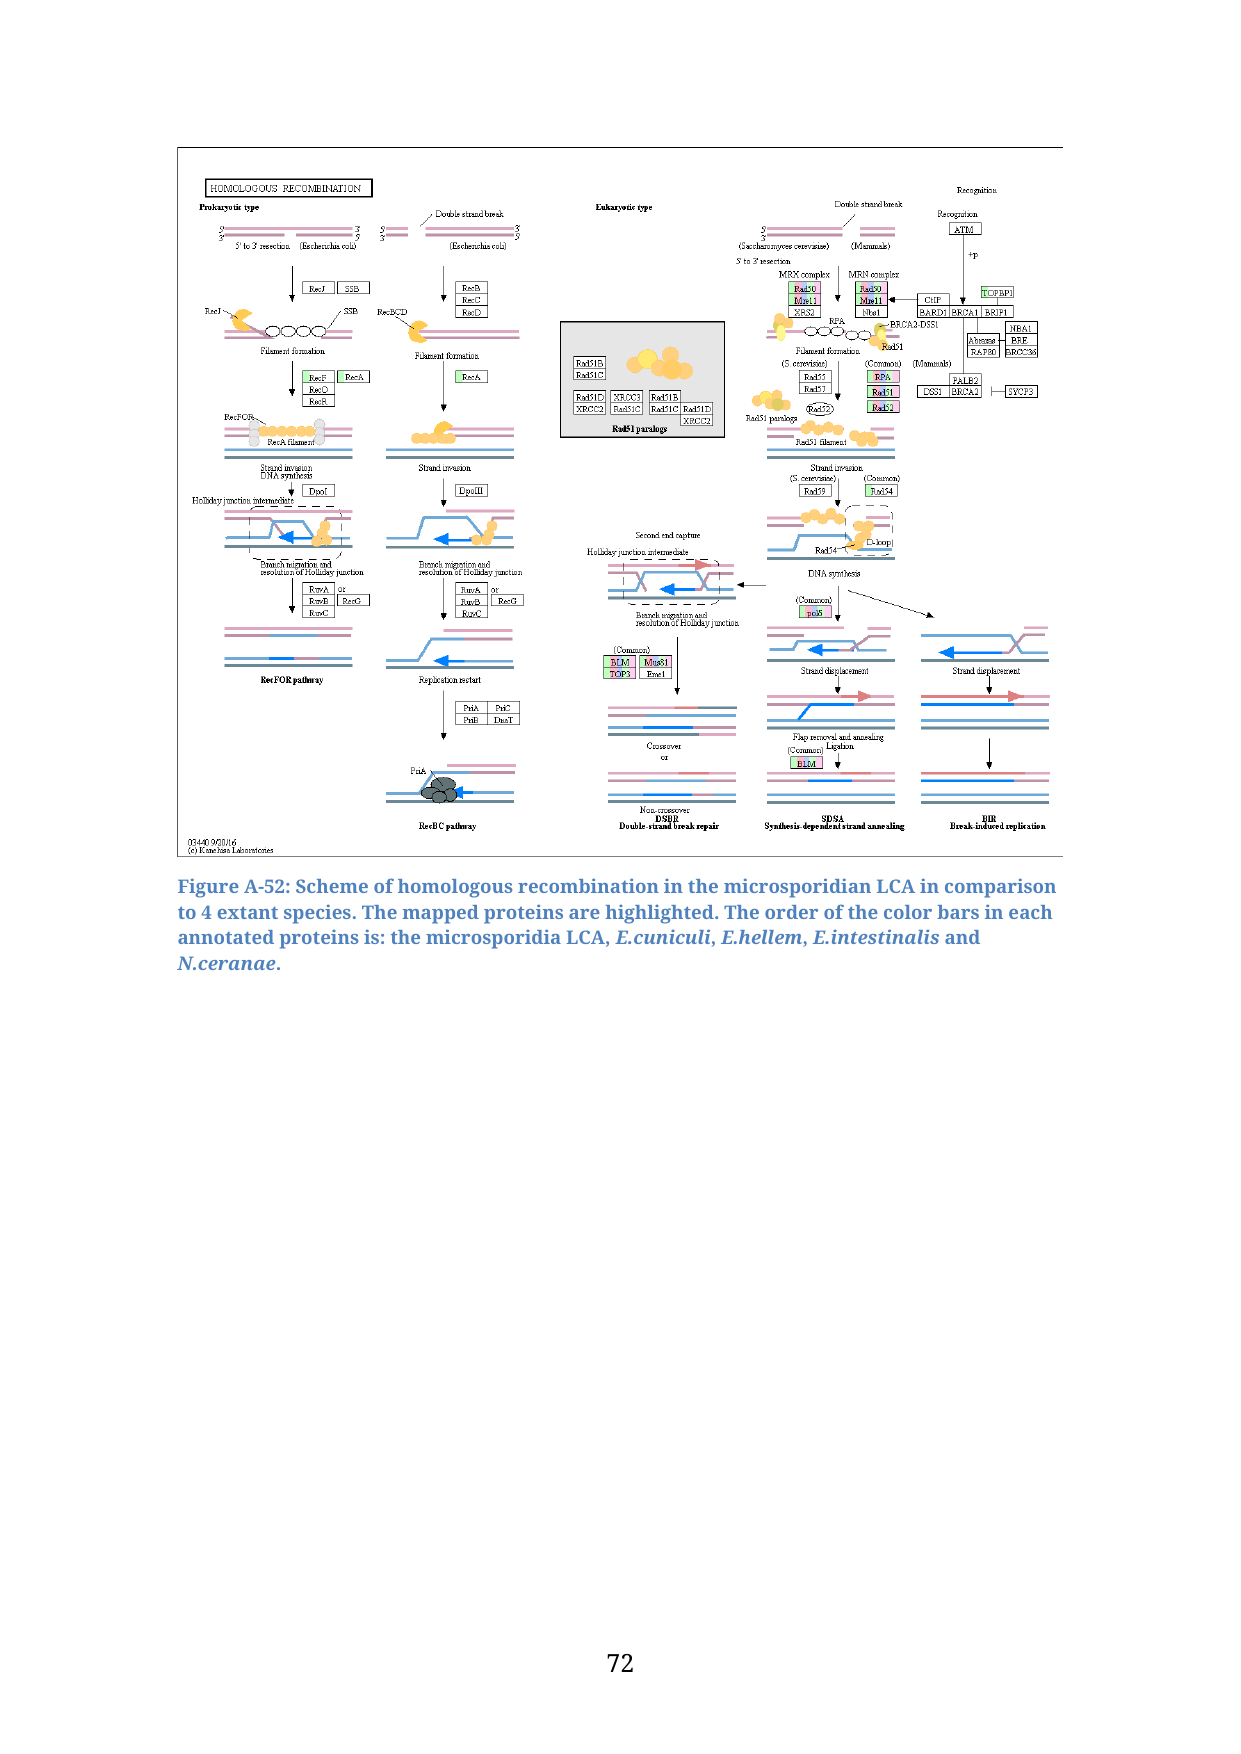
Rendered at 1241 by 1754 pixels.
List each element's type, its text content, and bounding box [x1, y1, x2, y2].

text Figure A-52: Scheme of homologous recombination in the microsporidian LCA in comparison to 4 extant species. The mapped proteins are highlighted. The order of the color bars in each annotated proteins is: the microsporidia LCA, E.cuniculi, E.hellem, E.intestinalis and N.ceranae. [177, 873, 1063, 976]
picture [177, 147, 1063, 857]
